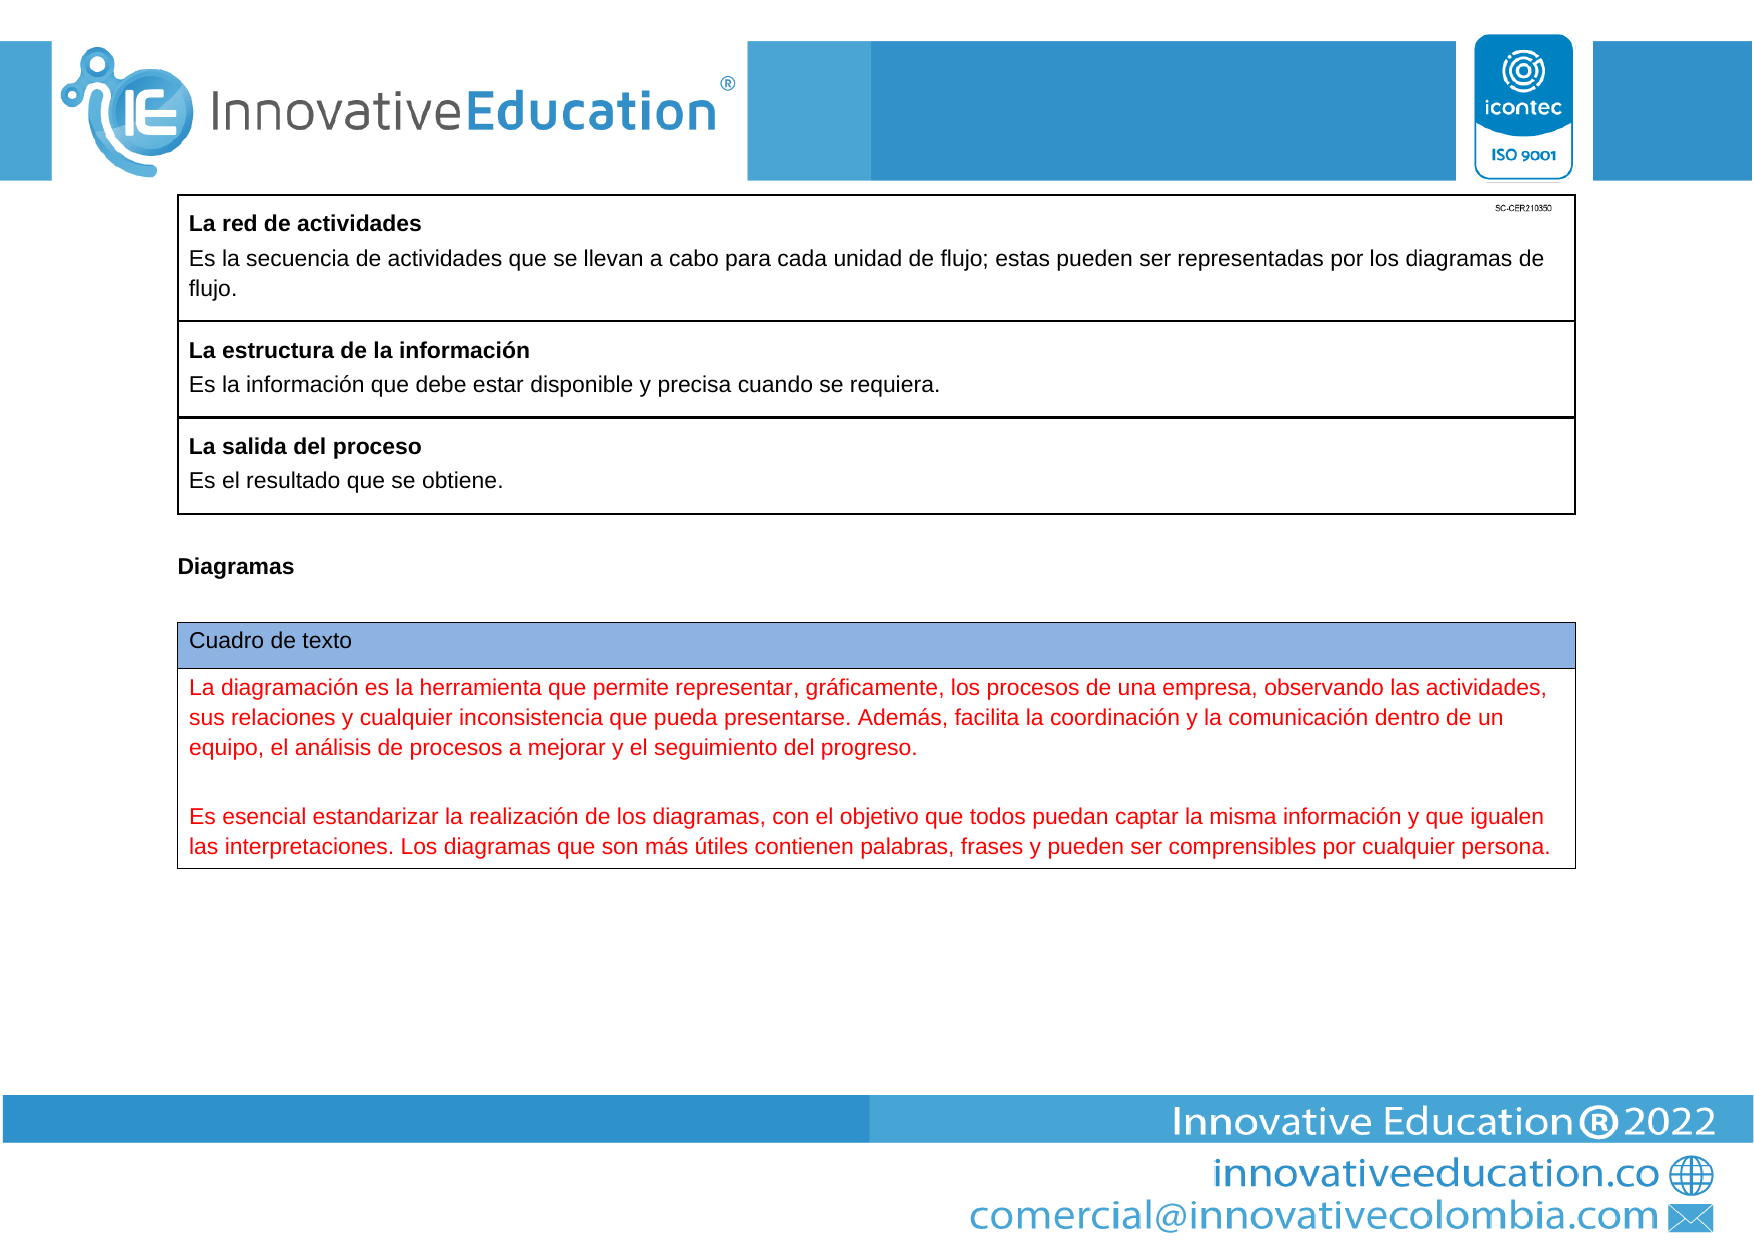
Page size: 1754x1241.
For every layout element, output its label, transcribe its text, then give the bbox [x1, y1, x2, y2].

table_cell La red de actividades Es la secuencia de actividades que se llevan a cabo para cada unidad de flujo; estas pueden ser representadas por los diagramas de flujo. [179, 196, 1574, 320]
table_cell La salida del proceso Es el resultado que se obtiene. [179, 419, 1574, 513]
table_header Cuadro de texto [178, 623, 1575, 668]
text Diagramas [177, 553, 1577, 580]
picture [1593, 28, 1752, 194]
picture [0, 28, 1456, 194]
table_cell La diagramación es la herramienta que permite representar, gráficamente, los procesos de una empresa, observando las actividades, sus relaciones y cualquier inconsistencia que pueda presentarse. Además, facilita la coordinación y la comunicación dentro de un equipo, el análisis de procesos a mejorar y el seguimiento del progreso. Es esencial estandarizar la realización de los diagramas, con el objetivo que todos puedan captar la misma información y que igualen las interpretaciones. Los diagramas que son más útiles contienen palabras, frases y pueden ser comprensibles por cualquier persona. Imagen: 134102_i22 Para ampliar la información, lo invitamos a leer el artículo Manual para diagramación de procesos, el cual se encuentra en el material complementario. [178, 669, 1575, 868]
table_cell La estructura de la información Es la información que debe estar disponible y precisa cuando se requiera. [179, 322, 1574, 416]
picture [2, 1093, 1754, 1239]
picture [1471, 32, 1576, 194]
